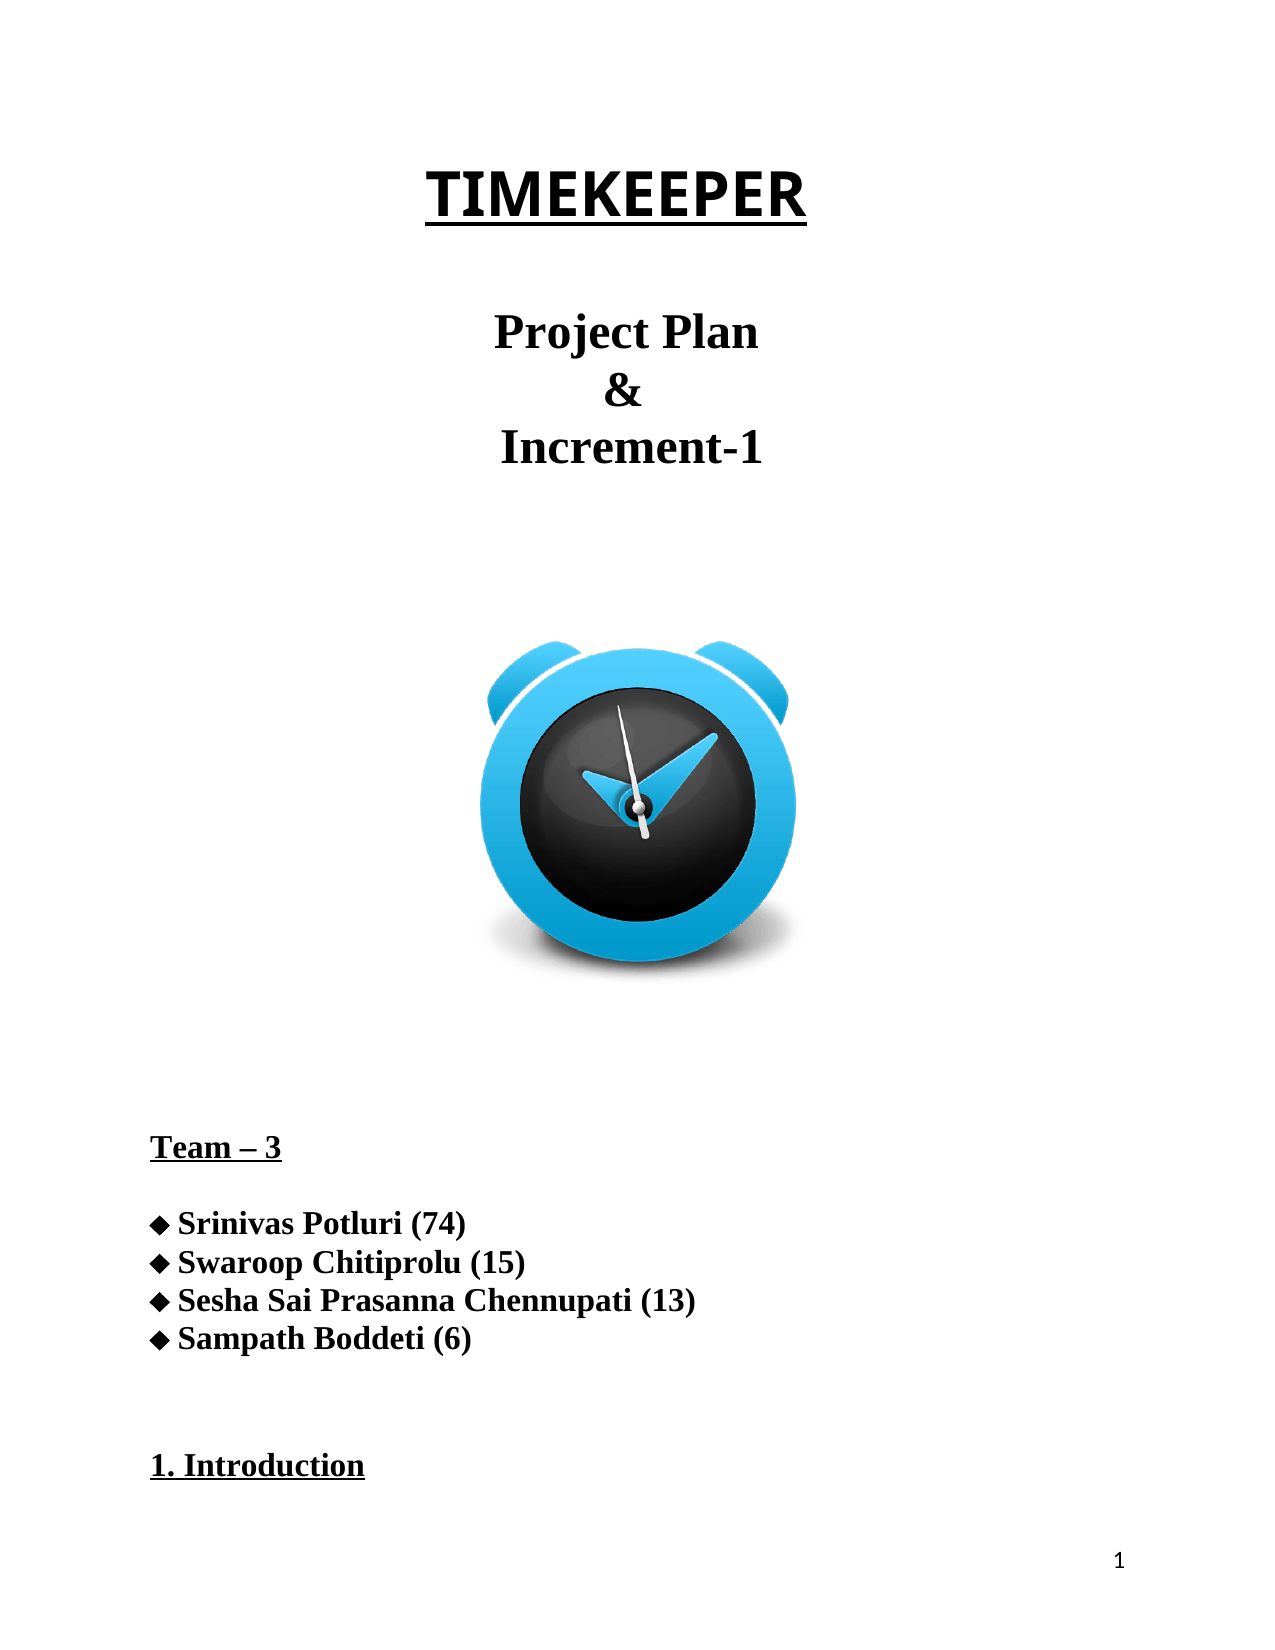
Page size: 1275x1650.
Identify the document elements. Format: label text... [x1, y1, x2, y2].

picture [453, 618, 822, 984]
text Sampath Boddeti (6) [150, 1318, 1125, 1357]
text Team – 3 [150, 1127, 1125, 1165]
text Srinivas Potluri (74) [150, 1203, 1125, 1242]
text & [150, 360, 1125, 417]
text Swaroop Chitiprolu (15) [150, 1242, 1125, 1280]
text Project Plan [150, 302, 1125, 360]
text Increment-1 [150, 417, 1125, 475]
text 1. Introduction [150, 1445, 1125, 1483]
text Sesha Sai Prasanna Chennupati (13) [150, 1280, 1125, 1318]
text TIMEKEEPER [150, 150, 1125, 235]
